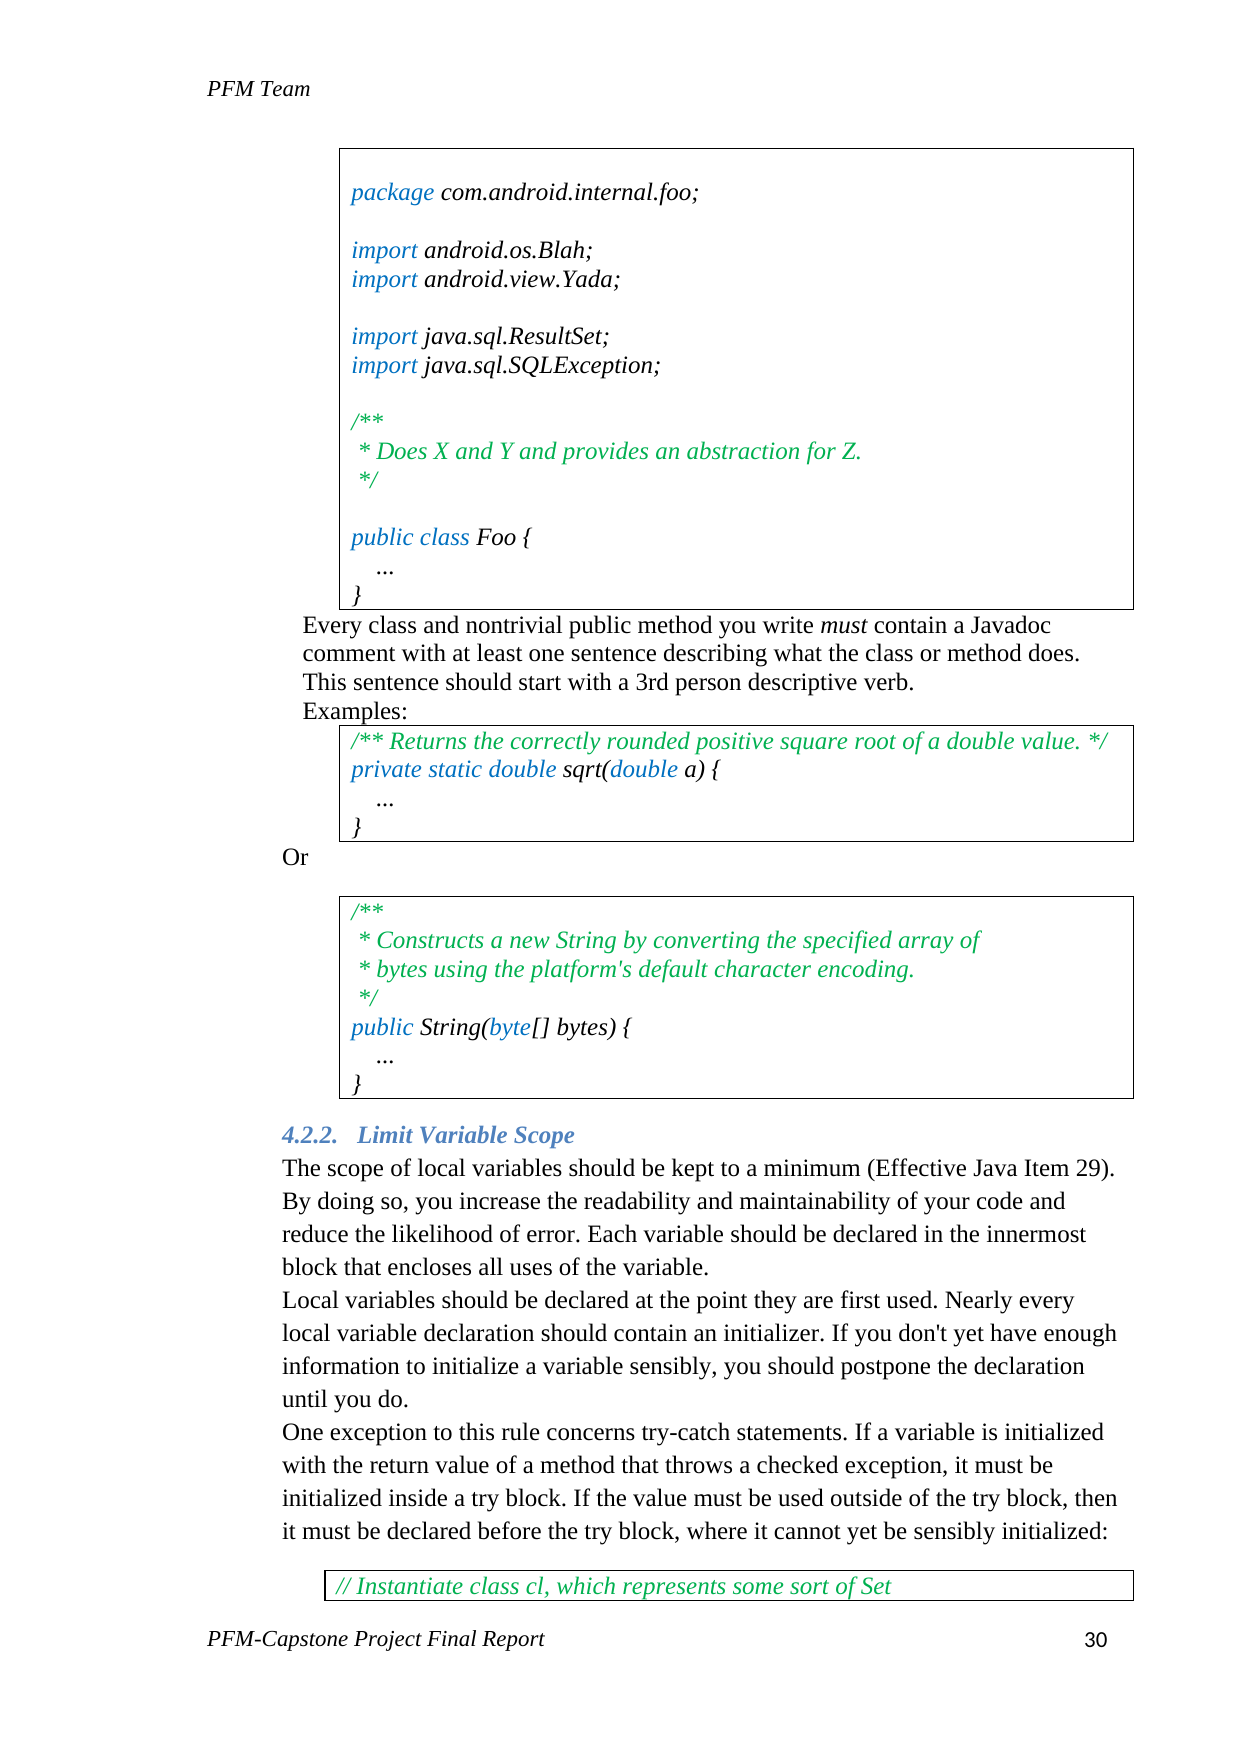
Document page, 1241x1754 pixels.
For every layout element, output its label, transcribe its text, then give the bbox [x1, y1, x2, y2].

list Local variables should be declared at the point they are first used. Nearly every local variable declaration should contain an initializer. If you don't yet have enough information to initialize a variable sensibly, you should postpone the declaration until you do. [282, 1285, 1122, 1413]
subtitle Limit Variable Scope [282, 1120, 1122, 1149]
table_header /** Returns the correctly rounded positive square root of a double value. */ private static double sqrt(double a) { ... } [340, 726, 1133, 841]
text Examples: [282, 696, 1122, 725]
list One exception to this rule concerns try-catch statements. If a variable is initialized with the return value of a method that throws a checked exception, it must be initialized inside a try block. If the value must be used outside of the try block, then it must be declared before the try block, where it cannot yet be sensibly initialized: [282, 1417, 1122, 1545]
list Or [282, 842, 1122, 871]
text Every class and nontrivial public method you write must contain a Javadoc comment with at least one sentence describing what the class or method does. This sentence should start with a 3rd person descriptive verb. [302, 610, 1122, 696]
list The scope of local variables should be kept to a minimum (Effective Java Item 29). By doing so, you increase the readability and maintainability of your code and reduce the likelihood of error. Each variable should be declared in the innermost block that encloses all uses of the variable. [282, 1153, 1122, 1281]
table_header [340, 149, 1133, 609]
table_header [326, 1571, 1133, 1600]
table_header /** * Constructs a new String by converting the specified array of * bytes using the platform's default character encoding. */ public String(byte[] bytes) { ... } [340, 897, 1133, 1098]
